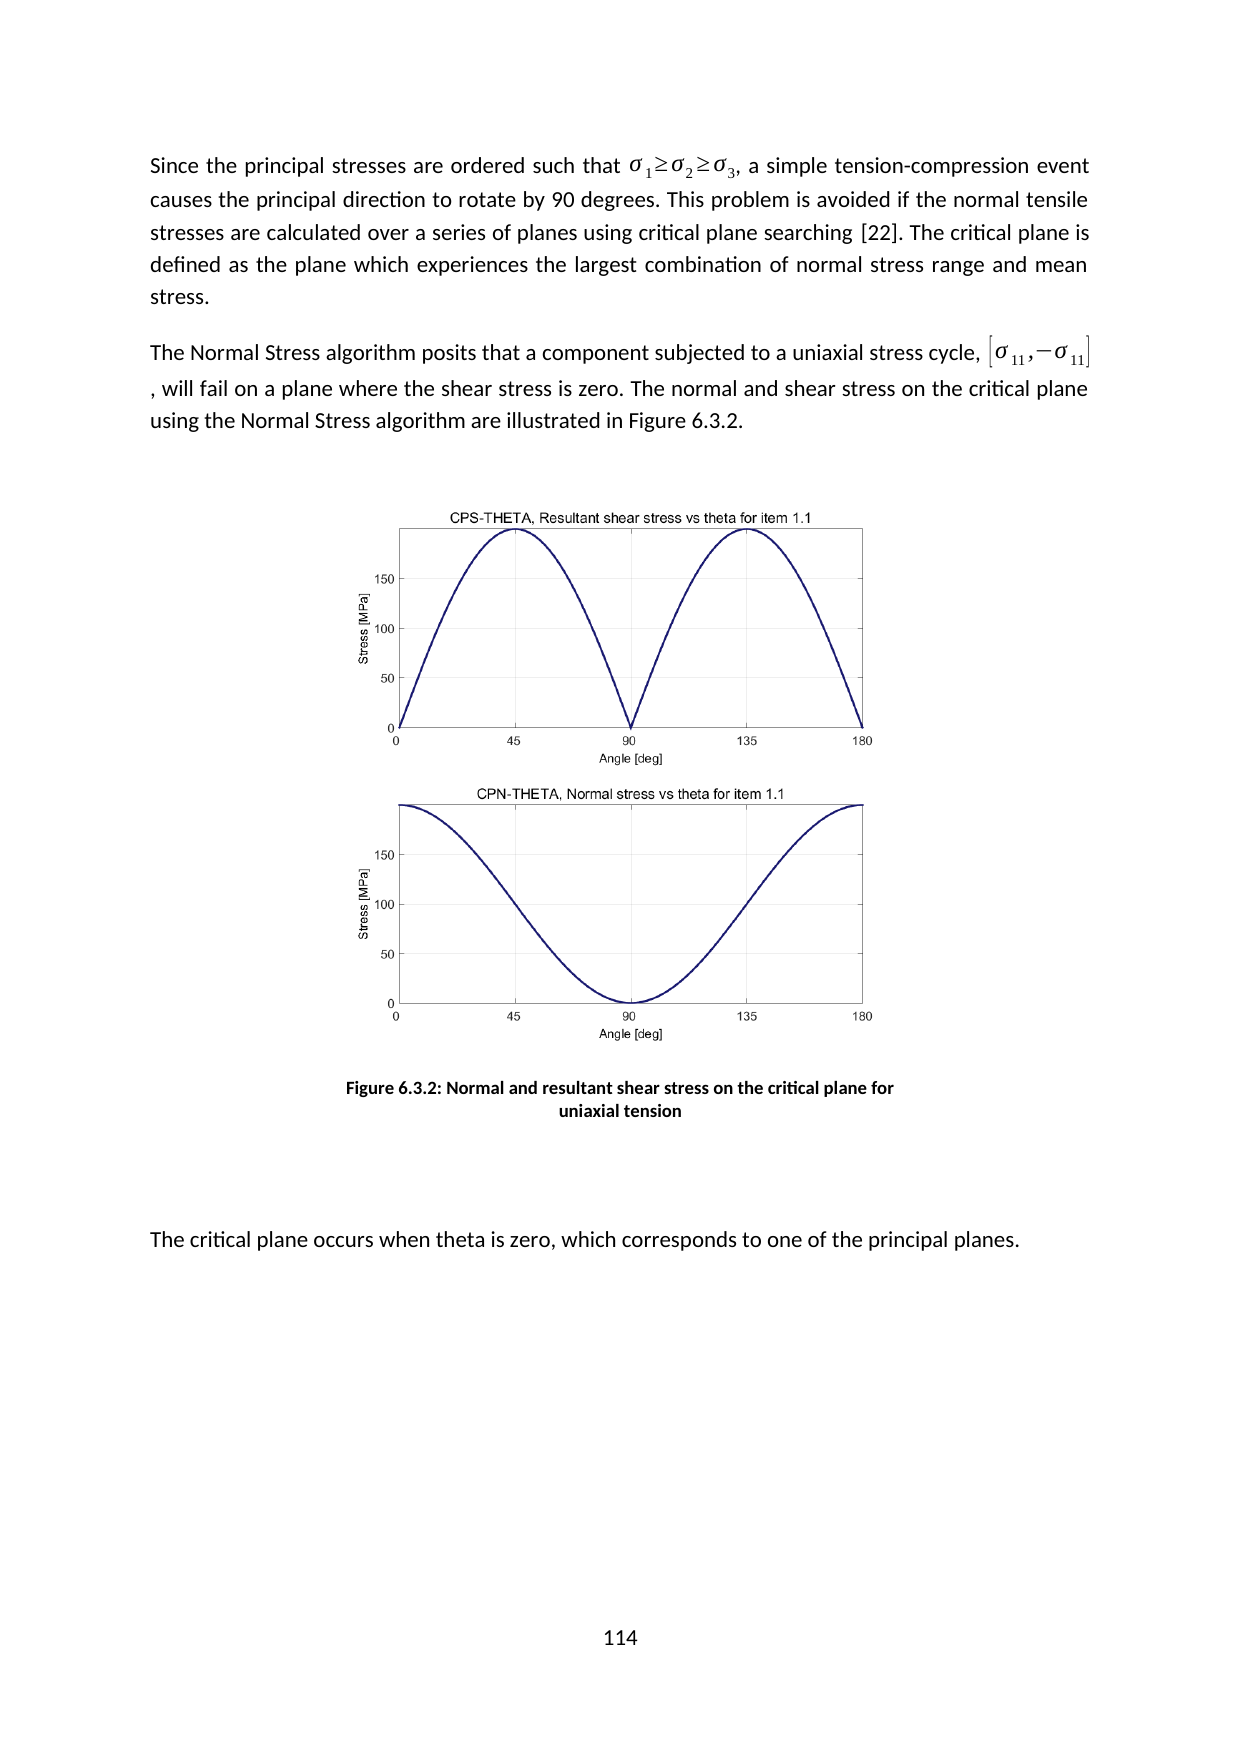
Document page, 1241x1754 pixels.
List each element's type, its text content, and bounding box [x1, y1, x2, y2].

text The critical plane occurs when theta is zero, which corresponds to one of the principal planes. [150, 1225, 1090, 1253]
text The Normal Stress algorithm posits that a component subjected to a uniaxial stress cycle, , will fail on a plane where the shear stress is zero. The normal and shear stress on the critical plane using the Normal Stress algorithm are illustrated in Figure 6.3.2. [150, 335, 1090, 434]
picture [321, 485, 919, 1067]
text Since the principal stresses are ordered such that , a simple tension-compression event causes the principal direction to rotate by 90 degrees. This problem is avoided if the normal tensile stresses are calculated over a series of planes using critical plane searching. The critical plane is defined as the plane which experiences the largest combination of normal stress range and mean stress. [150, 150, 1090, 310]
